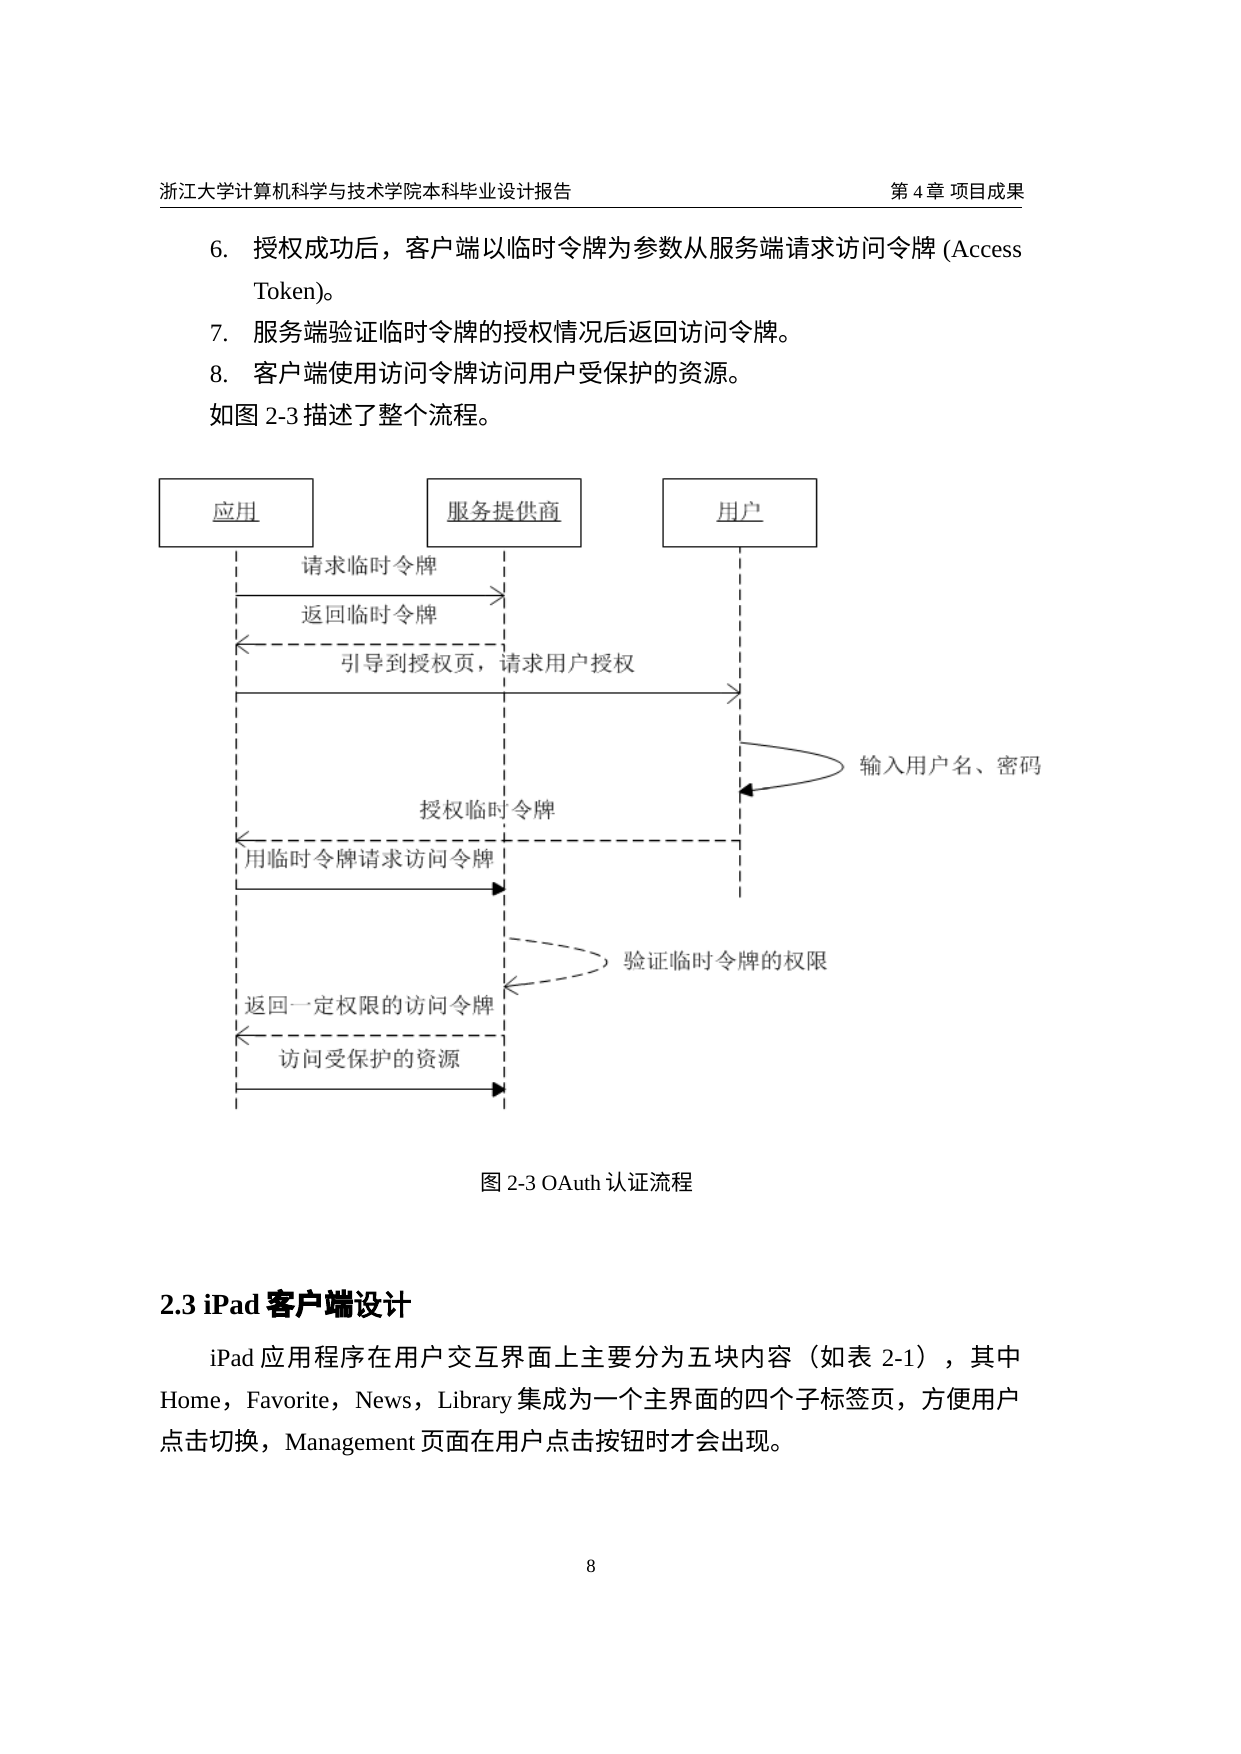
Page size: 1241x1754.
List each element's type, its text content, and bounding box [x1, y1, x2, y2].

list 授权成功后，客户端以临时令牌为参数从服务端请求访问令牌 (Access Token)。 [209, 224, 1022, 308]
text iPad应用程序在用户交互界面上主要分为五块内容（如表 2-1），其中Home，Favorite，News，Library集成为一个主界面的四个子标签页，方便用户点击切换，Management页面在用户点击按钮时才会出现。 [159, 1333, 1022, 1458]
list 服务端验证临时令牌的授权情况后返回访问令牌。 [209, 308, 1022, 349]
picture [101, 445, 1072, 1140]
text iPad客户端设计 [159, 1285, 1022, 1321]
list 客户端使用访问令牌访问用户受保护的资源。 [209, 349, 1022, 391]
